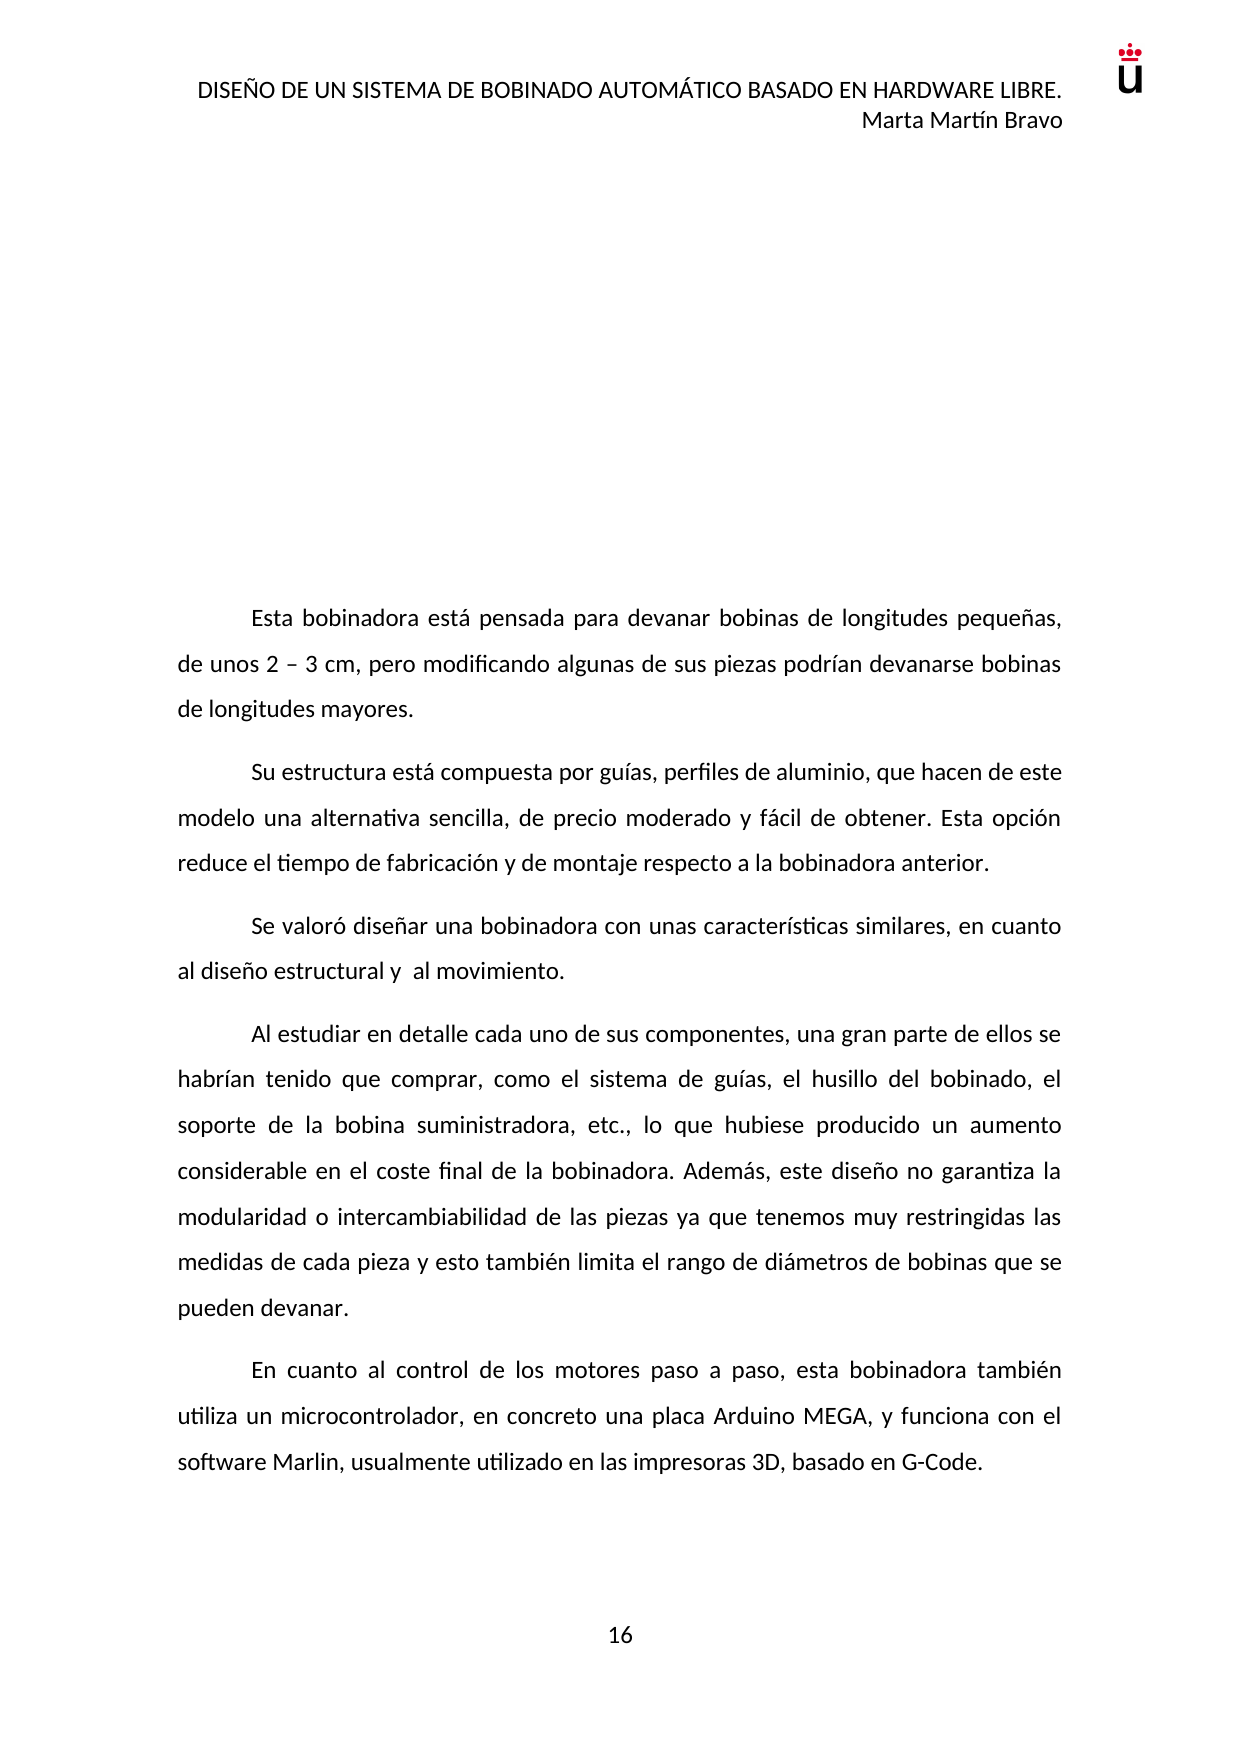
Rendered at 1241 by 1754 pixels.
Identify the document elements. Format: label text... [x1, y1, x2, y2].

text Su estructura está compuesta por guías, perfiles de aluminio, que hacen de este modelo una alternativa sencilla, de precio moderado y fácil de obtener. Esta opción reduce el tiempo de fabricación y de montaje respecto a la bobinadora anterior. [177, 756, 1063, 878]
picture [1118, 43, 1146, 95]
text Esta bobinadora está pensada para devanar bobinas de longitudes pequeñas, de unos 2 – 3 cm, pero modificando algunas de sus piezas podrían devanarse bobinas de longitudes mayores. [177, 602, 1063, 724]
text Se valoró diseñar una bobinadora con unas características similares, en cuanto al diseño estructural y al movimiento. [177, 910, 1063, 986]
text En cuanto al control de los motores paso a paso, esta bobinadora también utiliza un microcontrolador, en concreto una placa Arduino MEGA, y funciona con el software Marlin, usualmente utilizado en las impresoras 3D, basado en G-Code. [177, 1355, 1063, 1477]
text Al estudiar en detalle cada uno de sus componentes, una gran parte de ellos se habrían tenido que comprar, como el sistema de guías, el husillo del bobinado, el soporte de la bobina suministradora, etc., lo que hubiese producido un aumento considerable en el coste final de la bobinadora. Además, este diseño no garantiza la modularidad o intercambiabilidad de las piezas ya que tenemos muy restringidas las medidas de cada pieza y esto también limita el rango de diámetros de bobinas que se pueden devanar. [177, 1018, 1063, 1323]
